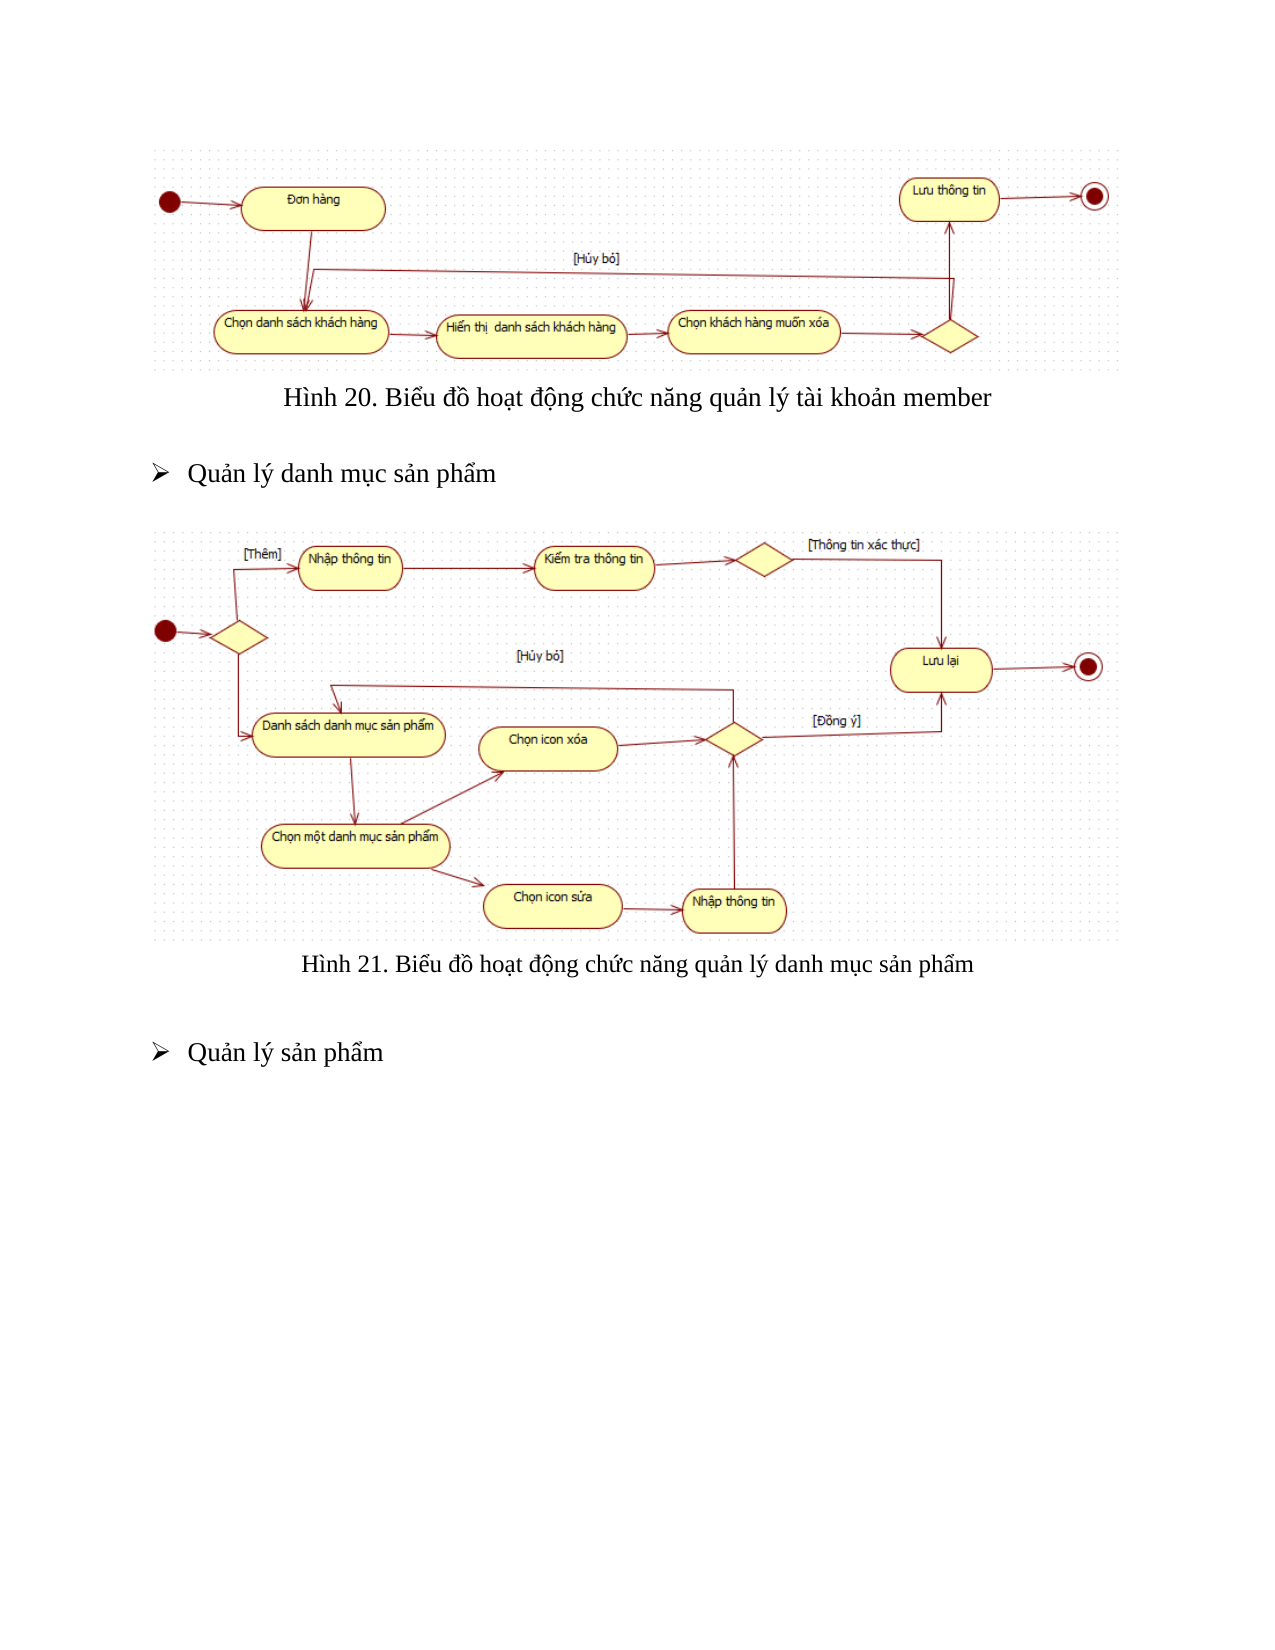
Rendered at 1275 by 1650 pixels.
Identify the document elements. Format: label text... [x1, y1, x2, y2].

picture [150, 532, 1125, 943]
list Quản lý danh mục sản phẩm [150, 457, 1125, 488]
text Hình 20. Biểu đồ hoạt động chức năng quản lý tài khoản member [150, 381, 1125, 412]
list Quản lý sản phẩm [150, 1036, 1125, 1067]
text Hình 21. Biểu đồ hoạt động chức năng quản lý danh mục sản phẩm [150, 949, 1125, 978]
picture [150, 150, 1125, 375]
